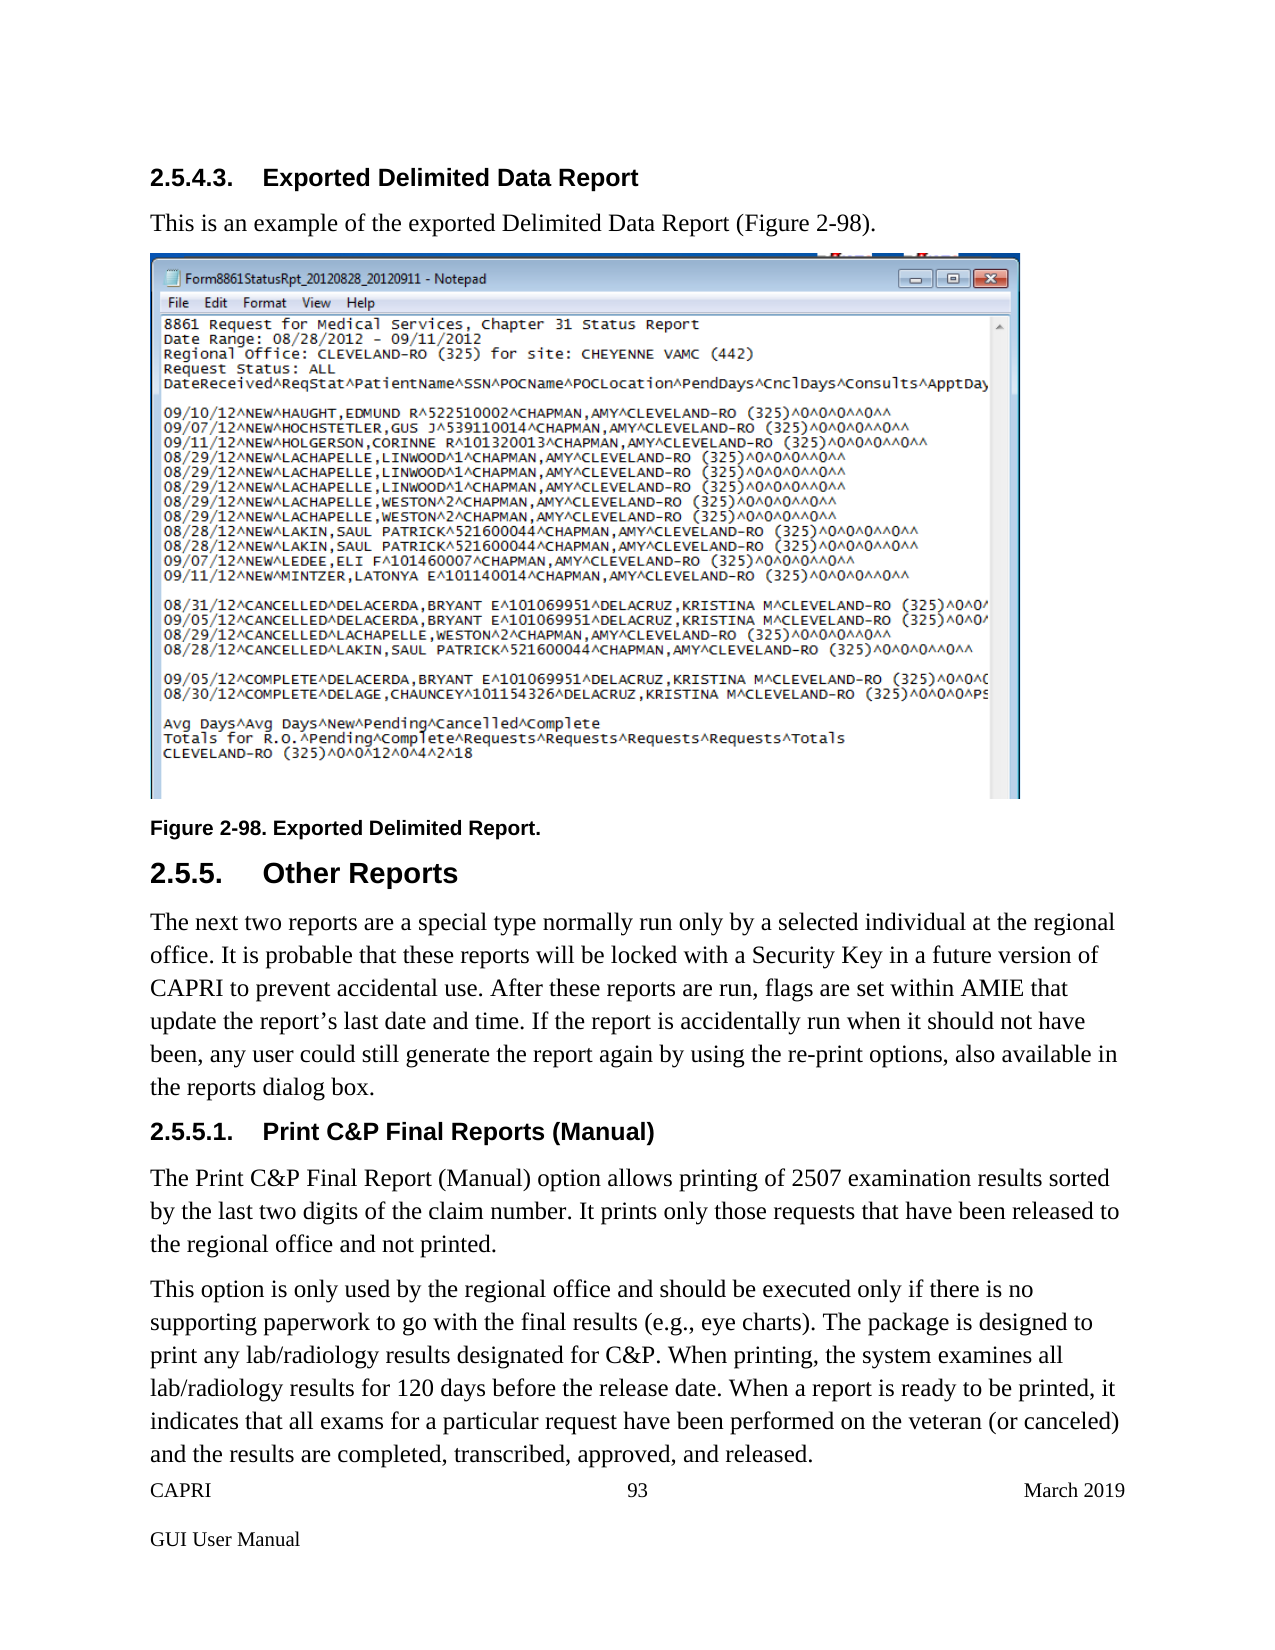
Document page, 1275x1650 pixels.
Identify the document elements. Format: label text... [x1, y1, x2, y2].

text The next two reports are a special type normally run only by a selected individual at the regional office. It is probable that these reports will be locked with a Security Key in a future version of CAPRI to prevent accidental use. After these reports are run, flags are set within AMIE that update the report’s last date and time. If the report is accidentally run when it should not have been, any user could still generate the report again by using the re-print options, also available in the reports dialog box. [150, 907, 1125, 1101]
subtitle Print C&P Final Reports (Manual) [150, 1117, 1125, 1146]
text This is an example of the exported Delimited Data Report (Figure 2-83). [150, 208, 1125, 237]
text Figure 2-83. Exported Delimited Report. [150, 816, 1125, 839]
subtitle Other Reports [150, 856, 1125, 889]
picture [150, 253, 1021, 799]
text The Print C&P Final Report (Manual) option allows printing of 2507 examination results sorted by the last two digits of the claim number. It prints only those requests that have been released to the regional office and not printed. [150, 1163, 1125, 1258]
text This option is only used by the regional office and should be executed only if there is no supporting paperwork to go with the final results (e.g., eye charts). The package is designed to print any lab/radiology results designated for C&P. When printing, the system examines all lab/radiology results for 120 days before the release date. When a report is ready to be printed, it indicates that all exams for a particular request have been performed on the veteran (or canceled) and the results are completed, transcribed, approved, and released. [150, 1274, 1125, 1468]
subtitle Exported Delimited Data Report [150, 162, 1125, 191]
